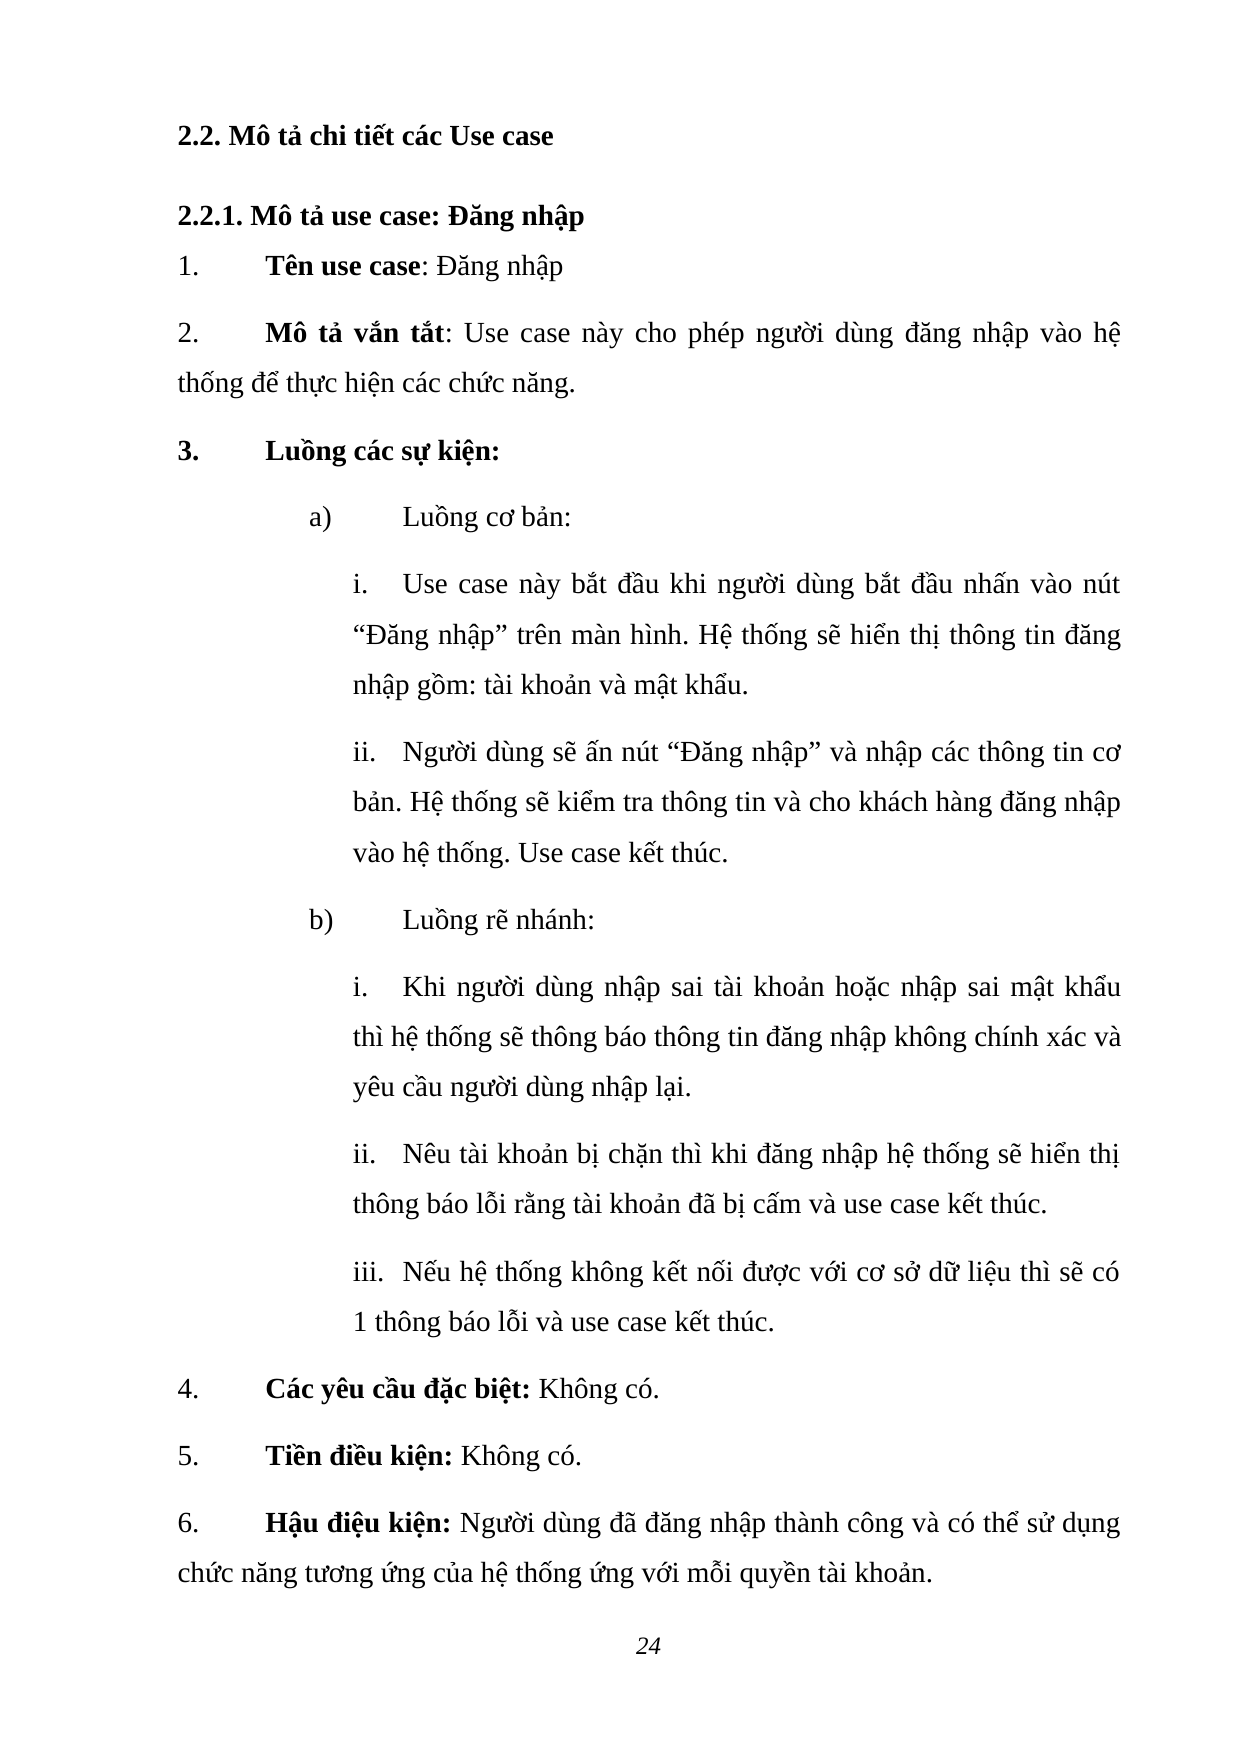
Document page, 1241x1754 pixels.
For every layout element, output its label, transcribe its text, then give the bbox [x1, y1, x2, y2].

list Nêu tài khoản bị chặn thì khi đăng nhập hệ thống sẽ hiển thị thông báo lỗi rằng tài khoản đã bị cấm và use case kết thúc. [353, 1136, 1122, 1220]
subtitle 2.2.1. Mô tả use case: Đăng nhập [177, 198, 1122, 232]
list Tên use case: Đăng nhập [177, 248, 1122, 282]
list Luồng rẽ nhánh: [309, 902, 1122, 935]
list Nếu hệ thống không kết nối được với cơ sở dữ liệu thì sẽ có 1 thông báo lỗi và use case kết thúc. [353, 1254, 1122, 1337]
list Luồng các sự kiện: [177, 433, 1122, 466]
list Người dùng sẽ ấn nút “Đăng nhập” và nhập các thông tin cơ bản. Hệ thống sẽ kiểm tra thông tin và cho khách hàng đăng nhập vào hệ thống. Use case kết thúc. [353, 734, 1122, 868]
list Hậu điệu kiện: Người dùng đã đăng nhập thành công và có thể sử dụng chức năng tương ứng của hệ thống ứng với mỗi quyền tài khoản. [177, 1505, 1122, 1589]
list Tiền điều kiện: Không có. [177, 1438, 1122, 1471]
list Luồng cơ bản: [309, 499, 1122, 533]
list Các yêu cầu đặc biệt: Không có. [177, 1371, 1122, 1404]
list Use case này bắt đầu khi người dùng bắt đầu nhấn vào nút “Đăng nhập” trên màn hình. Hệ thống sẽ hiển thị thông tin đăng nhập gồm: tài khoản và mật khẩu. [353, 567, 1122, 701]
list Mô tả vắn tắt: Use case này cho phép người dùng đăng nhập vào hệ thống để thực hiện các chức năng. [177, 315, 1122, 399]
list Khi người dùng nhập sai tài khoản hoặc nhập sai mật khẩu thì hệ thống sẽ thông báo thông tin đăng nhập không chính xác và yêu cầu người dùng nhập lại. [353, 969, 1122, 1103]
subtitle 2.2. Mô tả chi tiết các Use case [177, 118, 1122, 152]
